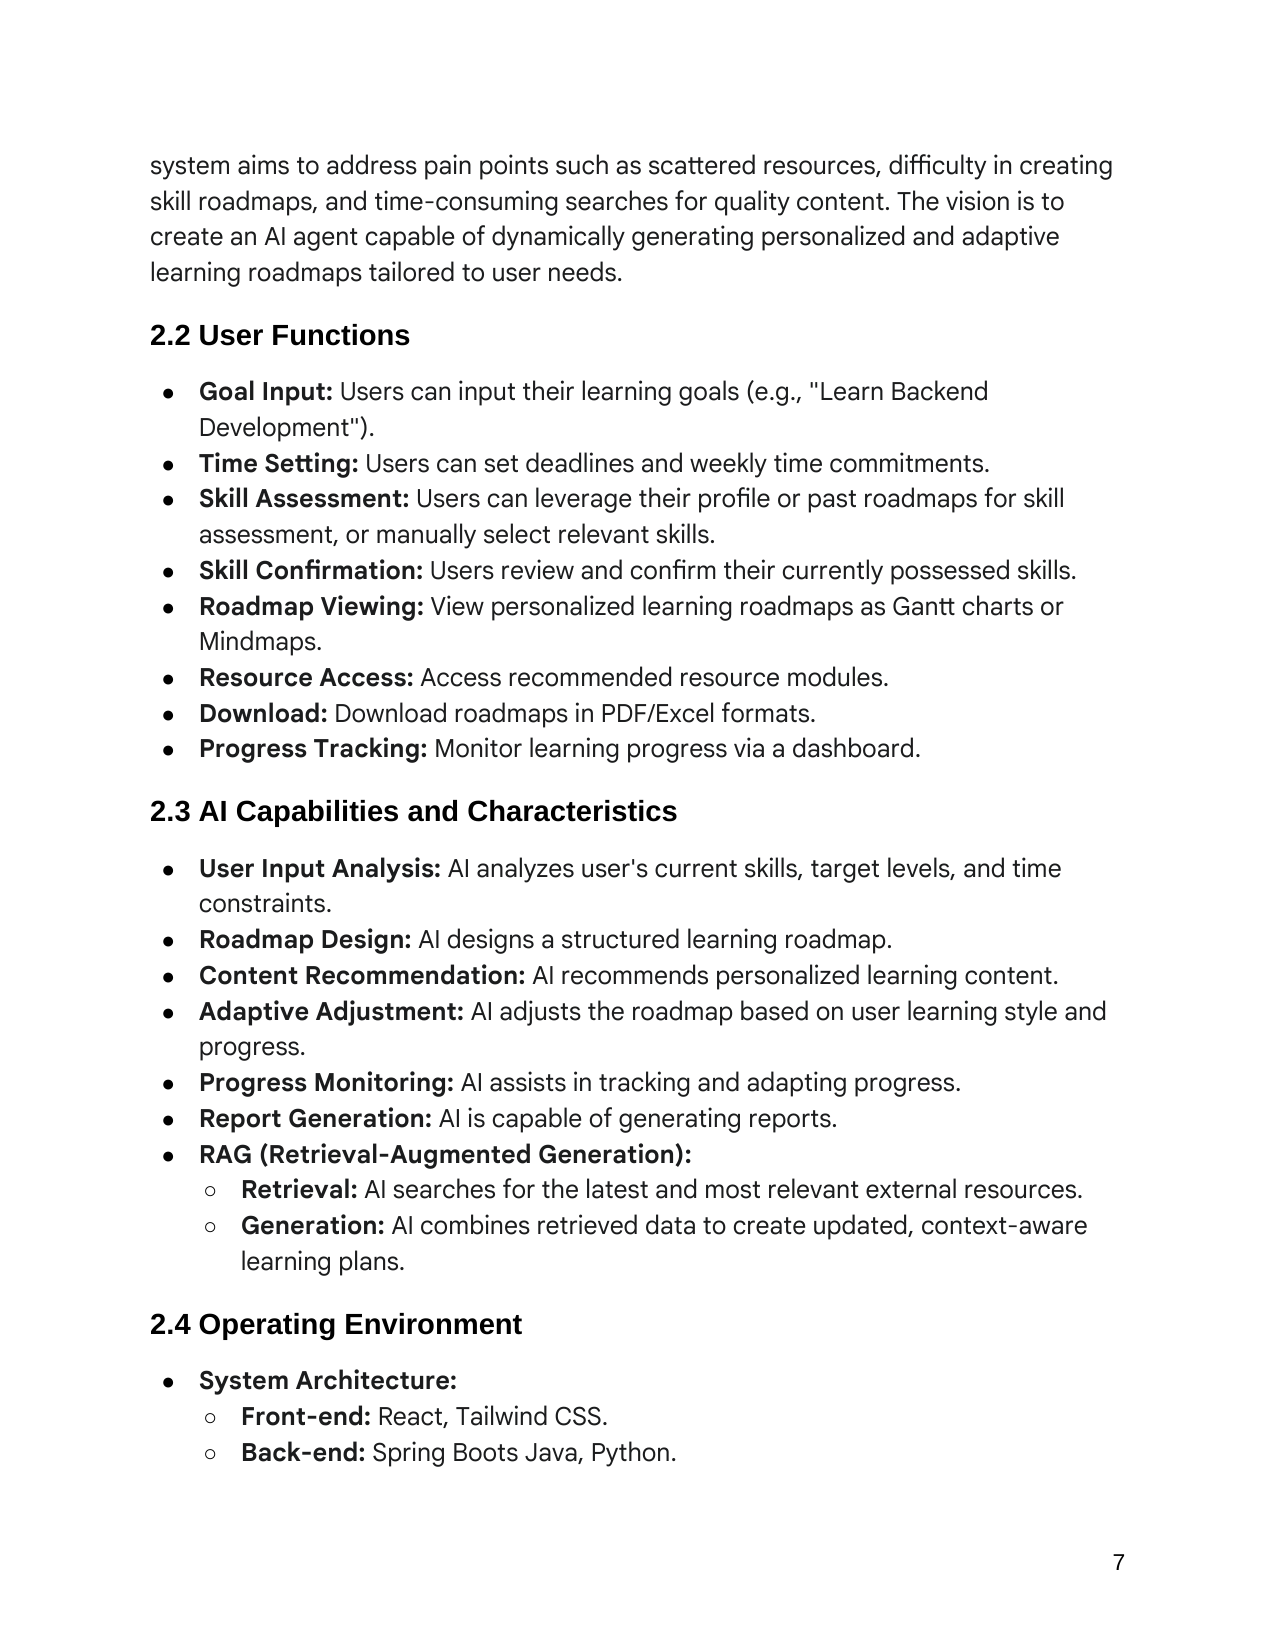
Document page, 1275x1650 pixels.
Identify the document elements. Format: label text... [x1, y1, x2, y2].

list Resource Access: Access recommended resource modules. [161, 662, 1125, 694]
list System Architecture: [161, 1365, 1125, 1397]
list Download: Download roadmaps in PDF/Excel formats. [161, 698, 1125, 729]
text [150, 150, 1125, 288]
list Adaptive Adjustment: AI adjusts the roadmap based on user learning style and progress. [161, 996, 1125, 1063]
subtitle 2.4 Operating Environment [150, 1307, 1125, 1340]
list Progress Monitoring: AI assists in tracking and adapting progress. [161, 1067, 1125, 1099]
list Skill Assessment: Users can leverage their profile or past roadmaps for skill assessment, or manually select relevant skills. [161, 484, 1125, 551]
list Roadmap Viewing: View personalized learning roadmaps as Gantt charts or Mindmaps. [161, 591, 1125, 658]
list Skill Confirmation: Users review and confirm their currently possessed skills. [161, 555, 1125, 586]
list Generation: AI combines retrieved data to create updated, context-aware learning plans. [203, 1210, 1125, 1277]
list RAG (Retrieval-Augmented Generation): [161, 1139, 1125, 1170]
list Content Recommendation: AI recommends personalized learning content. [161, 960, 1125, 992]
subtitle 2.2 User Functions [150, 318, 1125, 351]
list Front-end: React, Tailwind CSS. [203, 1401, 1125, 1432]
list Report Generation: AI is capable of generating reports. [161, 1103, 1125, 1134]
list Time Setting: Users can set deadlines and weekly time commitments. [161, 448, 1125, 479]
list Retrieval: AI searches for the latest and most relevant external resources. [203, 1174, 1125, 1206]
list Goal Input: Users can input their learning goals (e.g., "Learn Backend Development"). [161, 376, 1125, 443]
list Progress Tracking: Monitor learning progress via a dashboard. [161, 734, 1125, 765]
subtitle 2.3 AI Capabilities and Characteristics [150, 794, 1125, 828]
list Back-end: Spring Boots Java, Python. [203, 1437, 1125, 1468]
list Roadmap Design: AI designs a structured learning roadmap. [161, 924, 1125, 956]
list User Input Analysis: AI analyzes user's current skills, target levels, and time constraints. [161, 853, 1125, 920]
